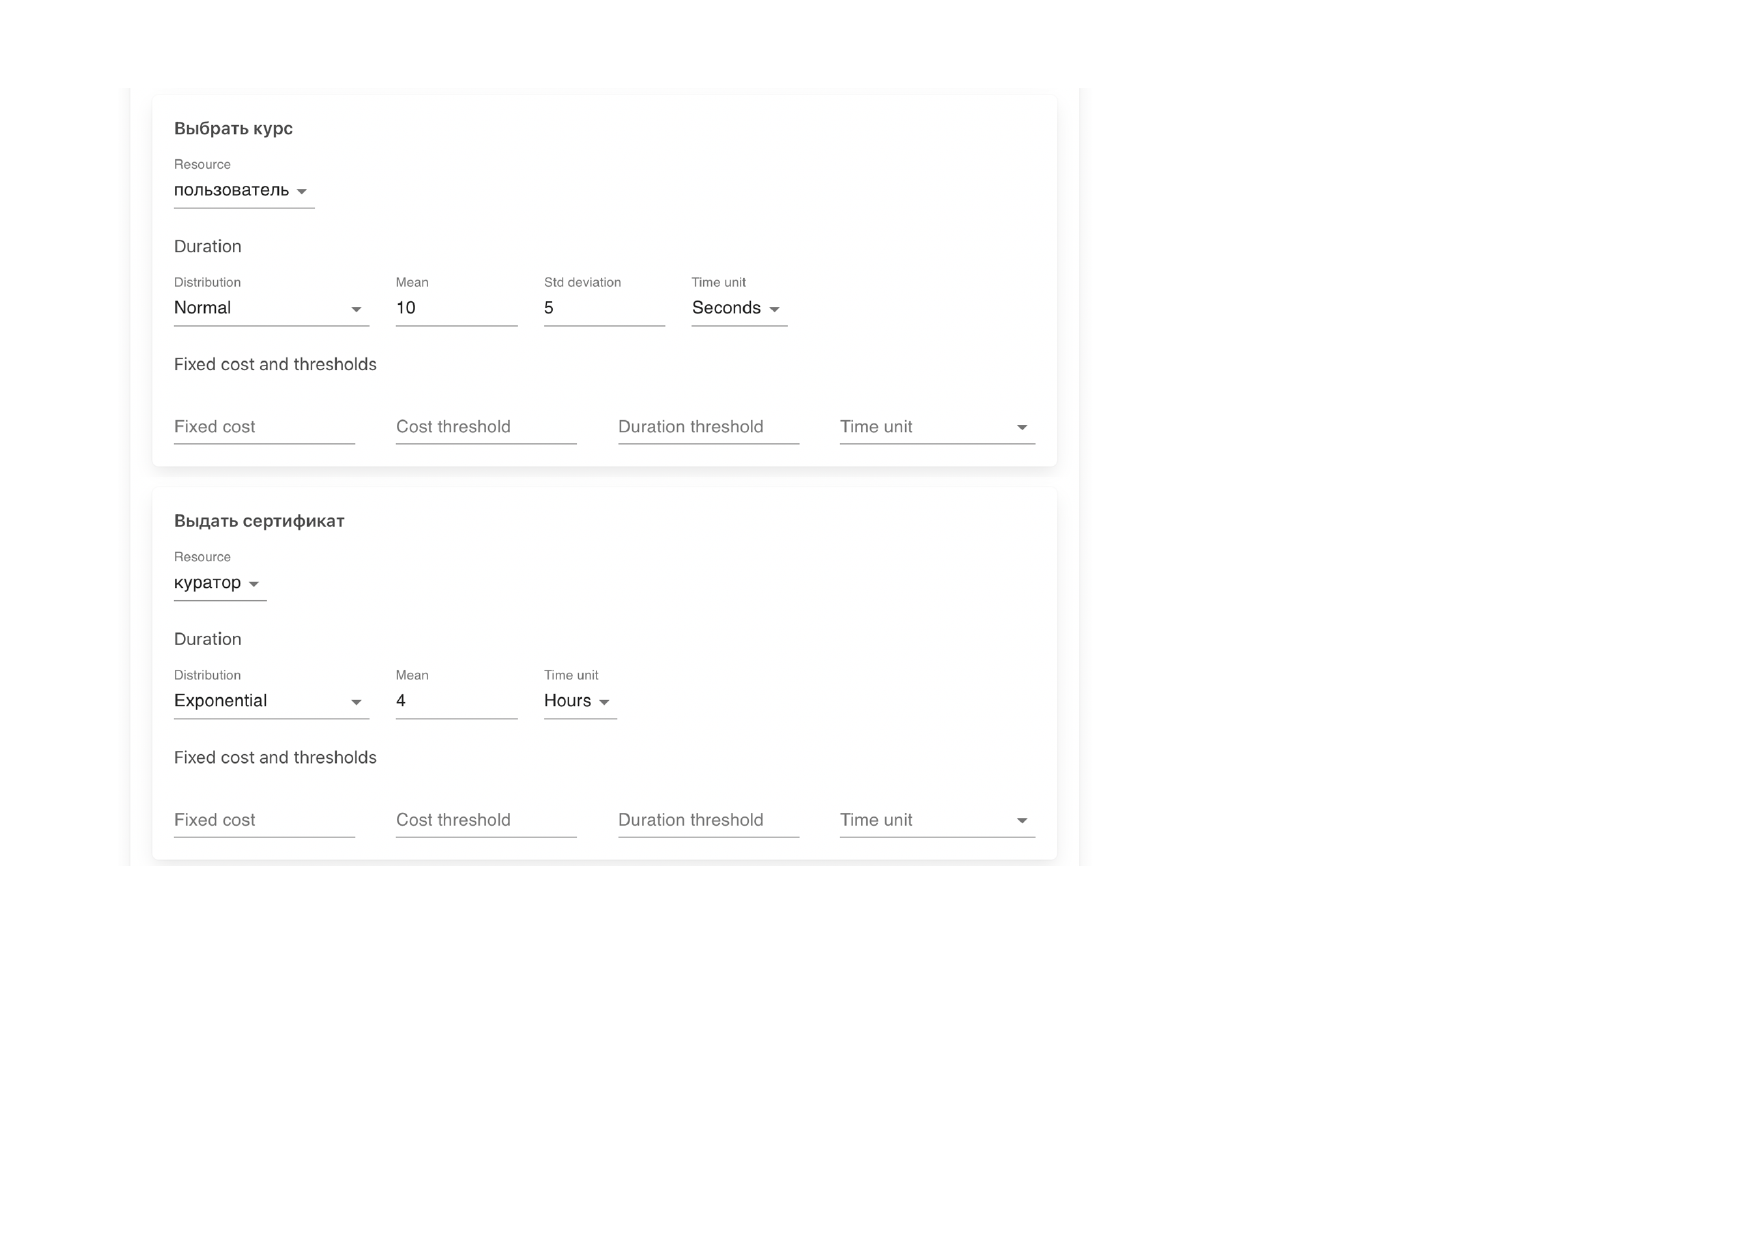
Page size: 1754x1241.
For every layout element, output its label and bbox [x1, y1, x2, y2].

picture [118, 88, 1093, 866]
